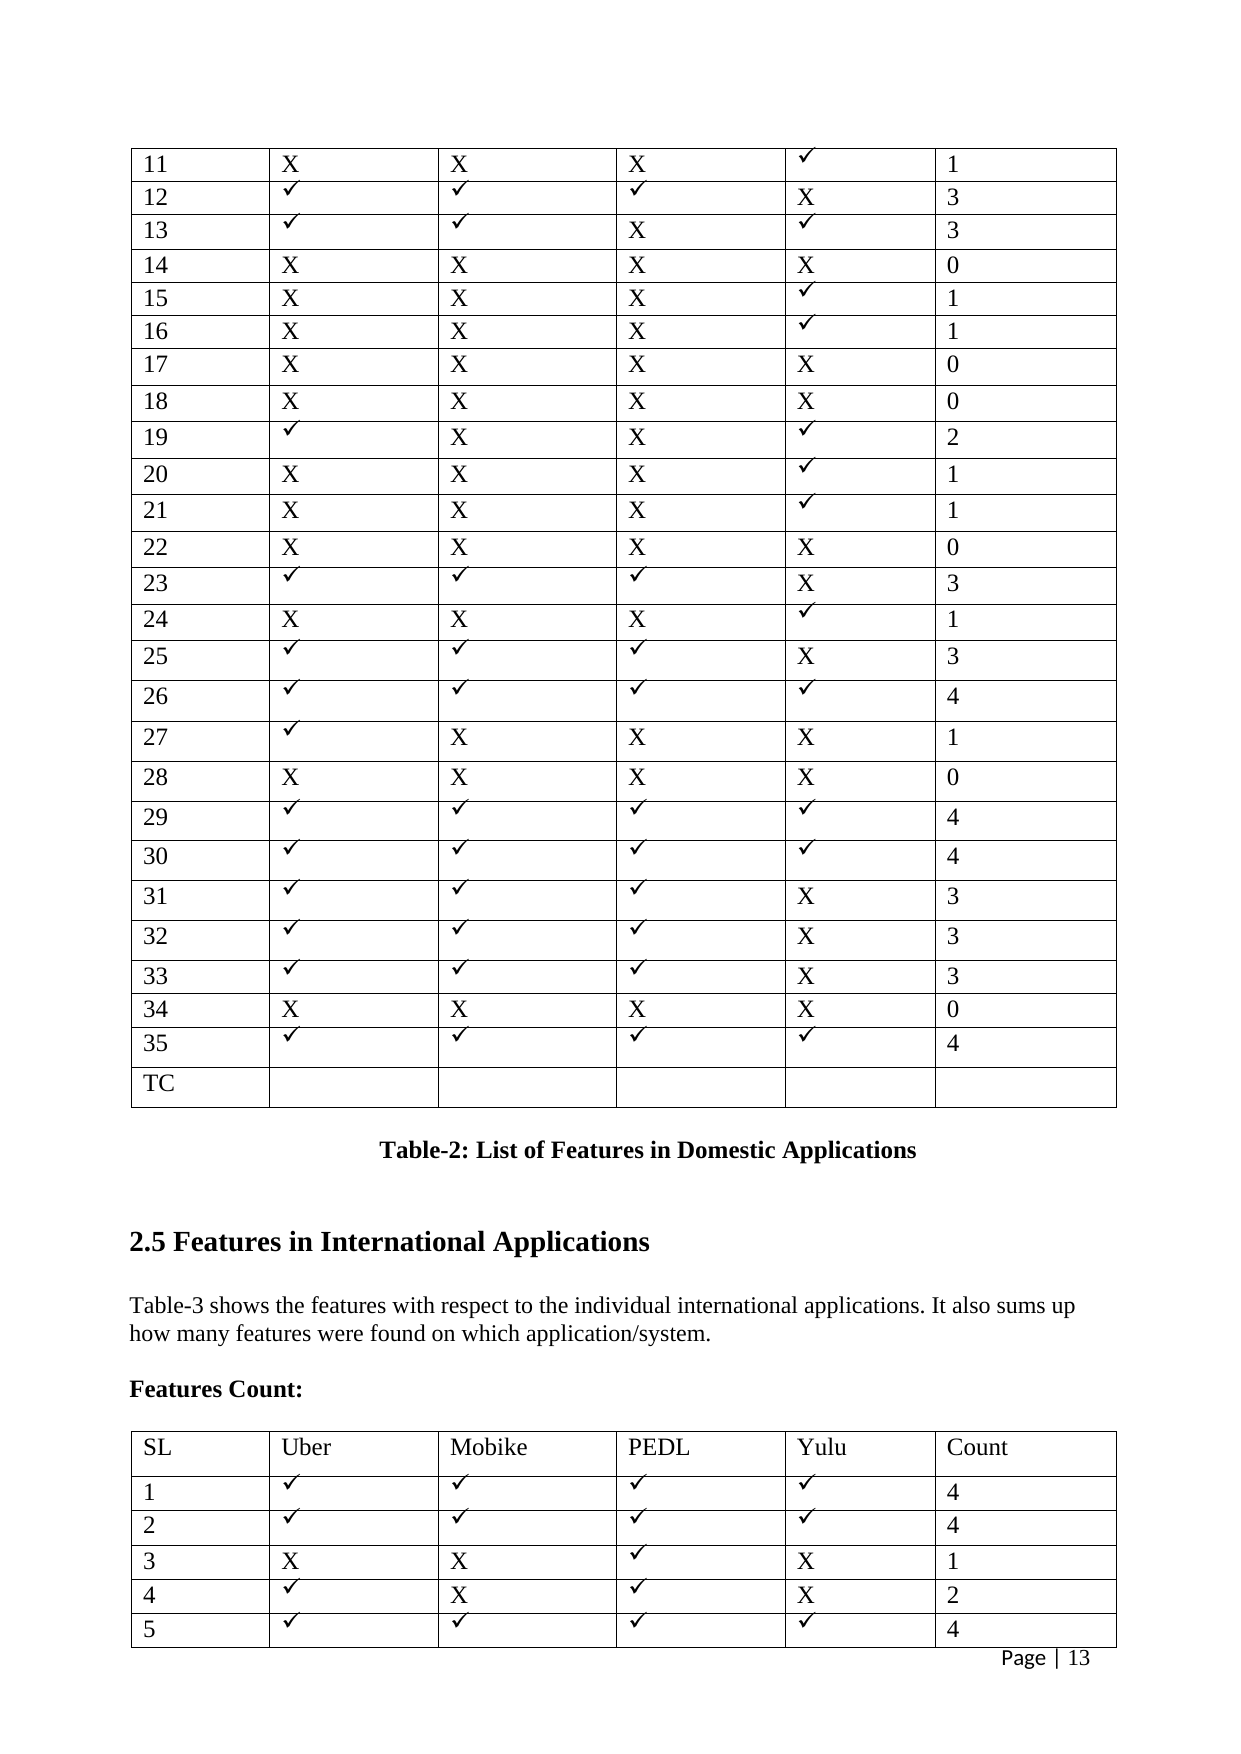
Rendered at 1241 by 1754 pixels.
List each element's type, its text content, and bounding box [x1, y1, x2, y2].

table_cell 4 [132, 1580, 269, 1613]
table_cell 1 [936, 283, 1116, 315]
table_header SL [132, 1432, 269, 1476]
table_cell [786, 215, 935, 249]
table_cell 30 [132, 841, 269, 880]
table_cell [786, 1477, 935, 1509]
table_cell [617, 841, 785, 880]
table_cell 4 [936, 1477, 1116, 1509]
table_cell 21 [132, 495, 269, 531]
table_cell X [439, 149, 616, 181]
table_header Mobike [439, 1432, 616, 1476]
table_cell [439, 568, 616, 603]
table_cell X [270, 495, 438, 531]
table_cell 14 [132, 250, 269, 282]
table_cell [786, 1068, 935, 1107]
table_cell [439, 841, 616, 880]
table_cell [270, 681, 438, 721]
text Features Count: [129, 1374, 1109, 1402]
table_cell X [786, 921, 935, 960]
table_cell [786, 802, 935, 840]
table_cell 0 [936, 386, 1116, 421]
table_cell [270, 422, 438, 458]
table_cell [617, 1614, 785, 1647]
table_cell X [439, 722, 616, 761]
table_cell 22 [132, 532, 269, 567]
table_cell 15 [132, 283, 269, 315]
table_cell X [439, 283, 616, 315]
table_cell [617, 961, 785, 993]
table_cell X [786, 386, 935, 421]
table_cell [270, 568, 438, 603]
table_cell X [617, 250, 785, 282]
table_cell 1 [936, 1546, 1116, 1579]
table_cell 3 [132, 1546, 269, 1579]
table_cell X [270, 316, 438, 348]
table_cell X [617, 532, 785, 567]
table_cell [270, 1068, 438, 1107]
table_cell 5 [132, 1614, 269, 1647]
table_cell X [786, 762, 935, 801]
table_cell X [786, 722, 935, 761]
table_cell X [786, 568, 935, 603]
table_cell [439, 881, 616, 920]
table_cell [439, 802, 616, 840]
table_cell 4 [936, 1028, 1116, 1067]
table_cell X [786, 1580, 935, 1613]
table_cell 1 [936, 316, 1116, 348]
table_cell 1 [936, 605, 1116, 640]
table_cell X [270, 762, 438, 801]
table_cell 4 [936, 841, 1116, 880]
table_cell 0 [936, 532, 1116, 567]
table_cell [786, 1511, 935, 1545]
table_cell X [439, 386, 616, 421]
table_cell X [439, 459, 616, 494]
table_cell [617, 568, 785, 603]
table_cell X [617, 316, 785, 348]
table_cell [786, 459, 935, 494]
table_cell X [786, 182, 935, 214]
table_cell [617, 881, 785, 920]
table_cell X [786, 994, 935, 1027]
table_cell 17 [132, 349, 269, 385]
table_cell [617, 921, 785, 960]
table_cell X [270, 250, 438, 282]
table_cell X [439, 250, 616, 282]
table_cell X [617, 422, 785, 458]
table_cell X [617, 994, 785, 1027]
table_cell X [617, 459, 785, 494]
table_cell X [617, 283, 785, 315]
table_cell 1 [132, 1477, 269, 1509]
table_cell 3 [936, 881, 1116, 920]
table_cell [786, 841, 935, 880]
table_cell 4 [936, 1614, 1116, 1647]
table_header Uber [270, 1432, 438, 1476]
table_cell [439, 1614, 616, 1647]
table_cell X [617, 149, 785, 181]
table_cell X [439, 994, 616, 1027]
table_cell [270, 961, 438, 993]
table_cell [617, 641, 785, 680]
table_cell [786, 1614, 935, 1647]
table_cell X [270, 994, 438, 1027]
table_cell X [270, 149, 438, 181]
table_cell [786, 605, 935, 640]
table_cell 25 [132, 641, 269, 680]
table_cell X [439, 495, 616, 531]
table_cell [786, 149, 935, 181]
table_cell [439, 1068, 616, 1107]
table_cell [617, 1477, 785, 1509]
table_cell X [786, 881, 935, 920]
table_cell 20 [132, 459, 269, 494]
table_cell 11 [132, 149, 269, 181]
table_cell X [439, 422, 616, 458]
table_cell 26 [132, 681, 269, 721]
table_cell 3 [936, 961, 1116, 993]
table_cell 3 [936, 215, 1116, 249]
table_cell 24 [132, 605, 269, 640]
table_cell 2 [936, 422, 1116, 458]
table_cell 4 [936, 1511, 1116, 1545]
table_cell 0 [936, 994, 1116, 1027]
table_cell [617, 1028, 785, 1067]
table_header PEDL [617, 1432, 785, 1476]
table_cell X [786, 961, 935, 993]
table_cell X [270, 532, 438, 567]
table_cell X [439, 349, 616, 385]
table_cell X [786, 349, 935, 385]
table_header Count [936, 1432, 1116, 1476]
table_cell 4 [936, 802, 1116, 840]
table_cell [786, 422, 935, 458]
table_cell [439, 1028, 616, 1067]
table_cell [270, 802, 438, 840]
text 2.5 Features in International Applications [129, 1224, 1109, 1257]
table_cell X [617, 722, 785, 761]
table_cell 1 [936, 149, 1116, 181]
table_cell [617, 802, 785, 840]
table_cell [439, 215, 616, 249]
table_cell [270, 841, 438, 880]
table_cell 3 [936, 641, 1116, 680]
table_cell 0 [936, 762, 1116, 801]
table_cell [439, 641, 616, 680]
table_cell X [617, 386, 785, 421]
table_cell X [439, 605, 616, 640]
table_cell [439, 1477, 616, 1509]
table_cell [270, 182, 438, 214]
table_cell 3 [936, 182, 1116, 214]
table_cell 33 [132, 961, 269, 993]
table_cell [786, 495, 935, 531]
table_cell [617, 1511, 785, 1545]
table_cell X [270, 605, 438, 640]
table_cell [270, 641, 438, 680]
table_cell X [439, 1546, 616, 1579]
table_cell 16 [132, 316, 269, 348]
table_cell 27 [132, 722, 269, 761]
table_cell 1 [936, 722, 1116, 761]
table_header Yulu [786, 1432, 935, 1476]
table_cell 32 [132, 921, 269, 960]
table_cell [617, 681, 785, 721]
table_cell 13 [132, 215, 269, 249]
text Table-3 shows the features with respect to the individual international applications. It also sums up how many features were found on which application/system. [129, 1291, 1109, 1346]
table_cell [270, 215, 438, 249]
table_cell [617, 1546, 785, 1579]
table_cell TC [132, 1068, 269, 1107]
table_cell [270, 1028, 438, 1067]
table_cell X [617, 349, 785, 385]
table_cell X [786, 1546, 935, 1579]
table_cell [270, 1511, 438, 1545]
table_cell 12 [132, 182, 269, 214]
table_cell [617, 1068, 785, 1107]
table_cell 35 [132, 1028, 269, 1067]
table_cell [786, 283, 935, 315]
table_cell X [270, 349, 438, 385]
table_cell [439, 182, 616, 214]
table_cell 28 [132, 762, 269, 801]
table_cell 31 [132, 881, 269, 920]
table_cell 29 [132, 802, 269, 840]
table_cell [936, 1068, 1116, 1107]
table_cell [786, 316, 935, 348]
table_cell 3 [936, 921, 1116, 960]
table_cell 19 [132, 422, 269, 458]
table_cell [617, 1580, 785, 1613]
table_cell [439, 961, 616, 993]
table_cell [270, 921, 438, 960]
table_cell X [786, 641, 935, 680]
table_cell 18 [132, 386, 269, 421]
table_cell 3 [936, 568, 1116, 603]
table_cell [270, 1477, 438, 1509]
table_cell [270, 1614, 438, 1647]
table_cell X [270, 1546, 438, 1579]
table_cell X [439, 316, 616, 348]
table_cell X [617, 762, 785, 801]
table_cell [439, 681, 616, 721]
table_cell X [439, 762, 616, 801]
table_cell [270, 881, 438, 920]
table_cell X [439, 532, 616, 567]
table_cell X [439, 1580, 616, 1613]
table_cell 1 [936, 459, 1116, 494]
table_cell 0 [936, 349, 1116, 385]
table_cell [439, 1511, 616, 1545]
table_cell [786, 1028, 935, 1067]
table_cell 1 [936, 495, 1116, 531]
table_cell 2 [936, 1580, 1116, 1613]
table_cell X [617, 605, 785, 640]
table_cell X [786, 532, 935, 567]
table_cell [270, 1580, 438, 1613]
table_cell X [617, 215, 785, 249]
table_cell 2 [132, 1511, 269, 1545]
table_cell X [786, 250, 935, 282]
table_cell X [270, 283, 438, 315]
table_cell 0 [936, 250, 1116, 282]
table_cell [439, 921, 616, 960]
table_cell X [270, 386, 438, 421]
table_cell X [617, 495, 785, 531]
table_cell X [270, 459, 438, 494]
table_cell 23 [132, 568, 269, 603]
table_cell 34 [132, 994, 269, 1027]
table_cell [270, 722, 438, 761]
table_cell 4 [936, 681, 1116, 721]
table_cell [786, 681, 935, 721]
table_cell [617, 182, 785, 214]
text Table-2: List of Features in Domestic Applications [279, 1135, 1109, 1164]
